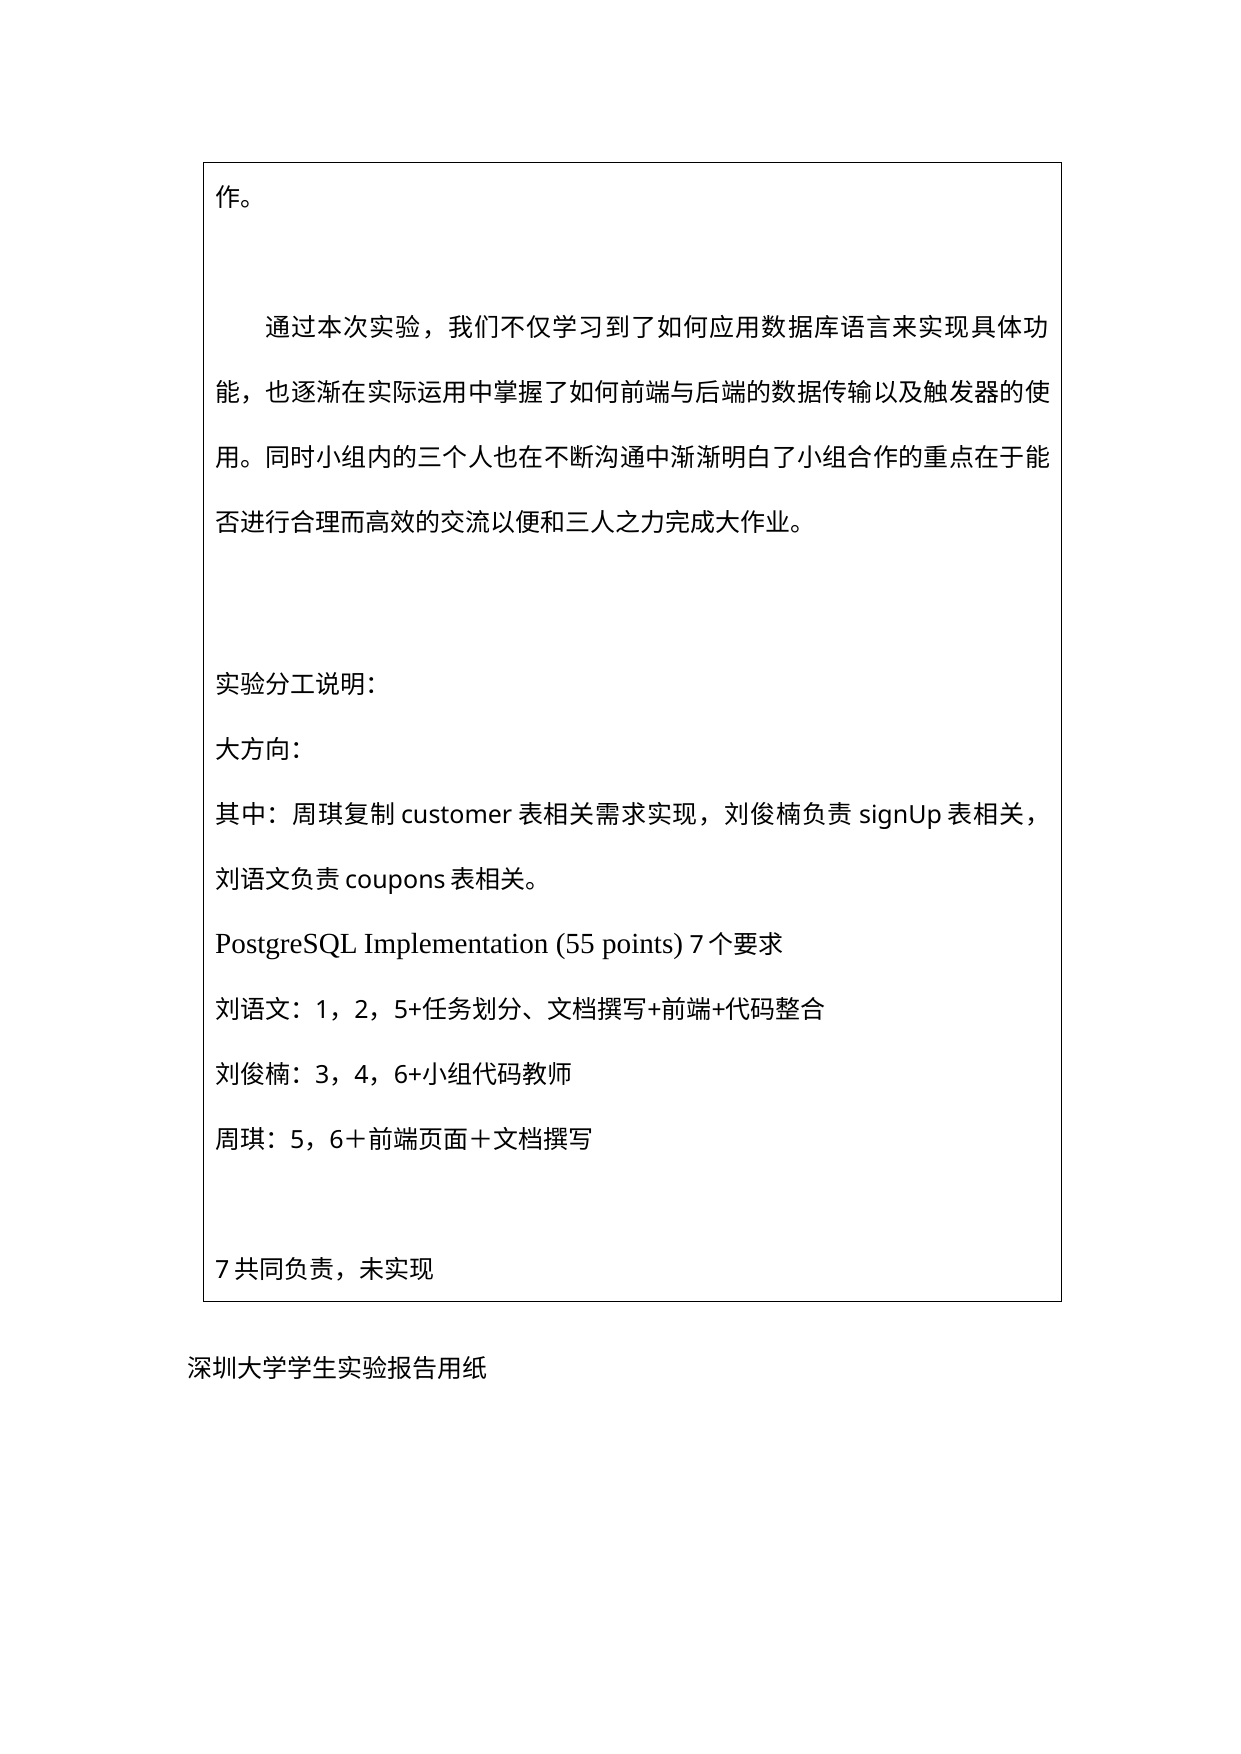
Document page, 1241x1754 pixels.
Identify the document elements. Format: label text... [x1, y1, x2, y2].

text 深圳大学学生实验报告用纸 [187, 1334, 1053, 1399]
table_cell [204, 163, 1061, 1301]
